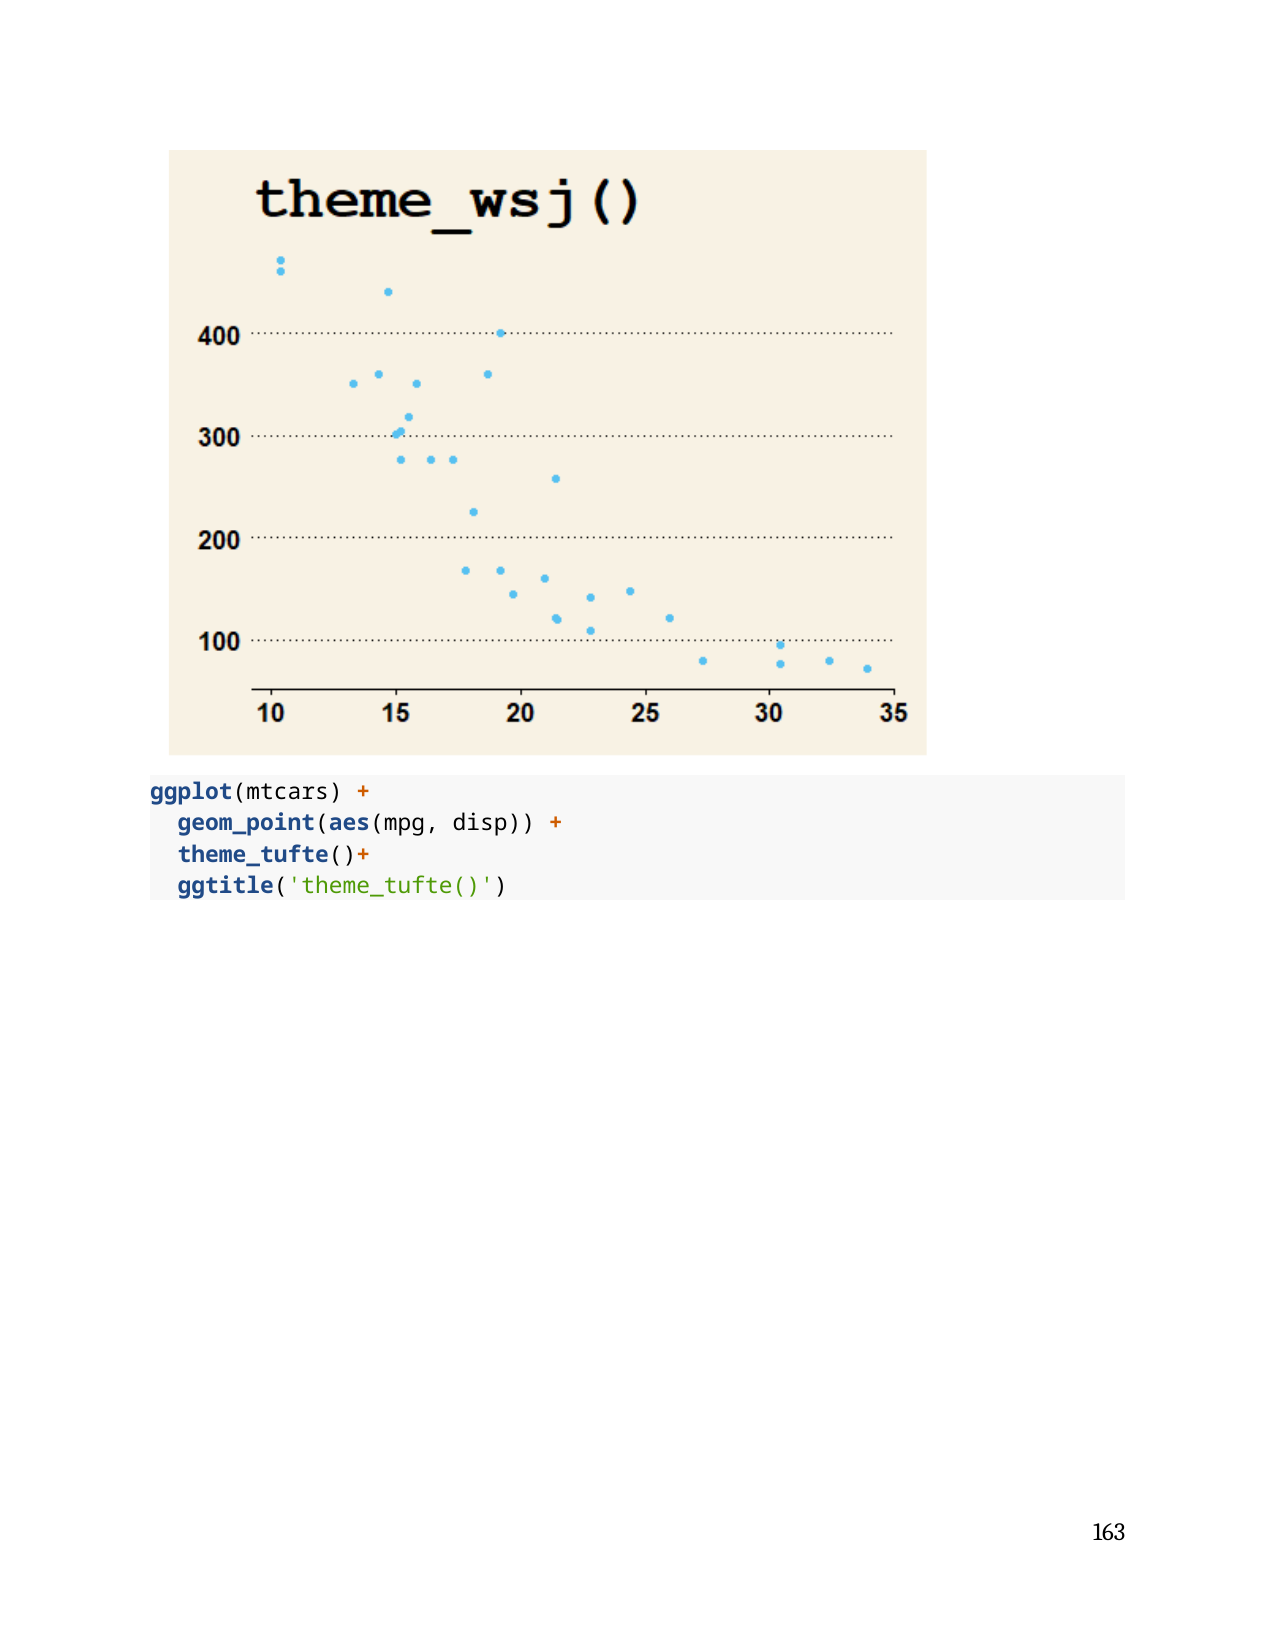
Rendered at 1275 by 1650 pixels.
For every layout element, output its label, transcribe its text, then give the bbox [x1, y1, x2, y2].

text ggplot(mtcars) + geom_point(aes(mpg, disp)) + theme_tufte()+ ggtitle('theme_tufte()') [370, 775, 1125, 900]
picture [168, 150, 927, 757]
